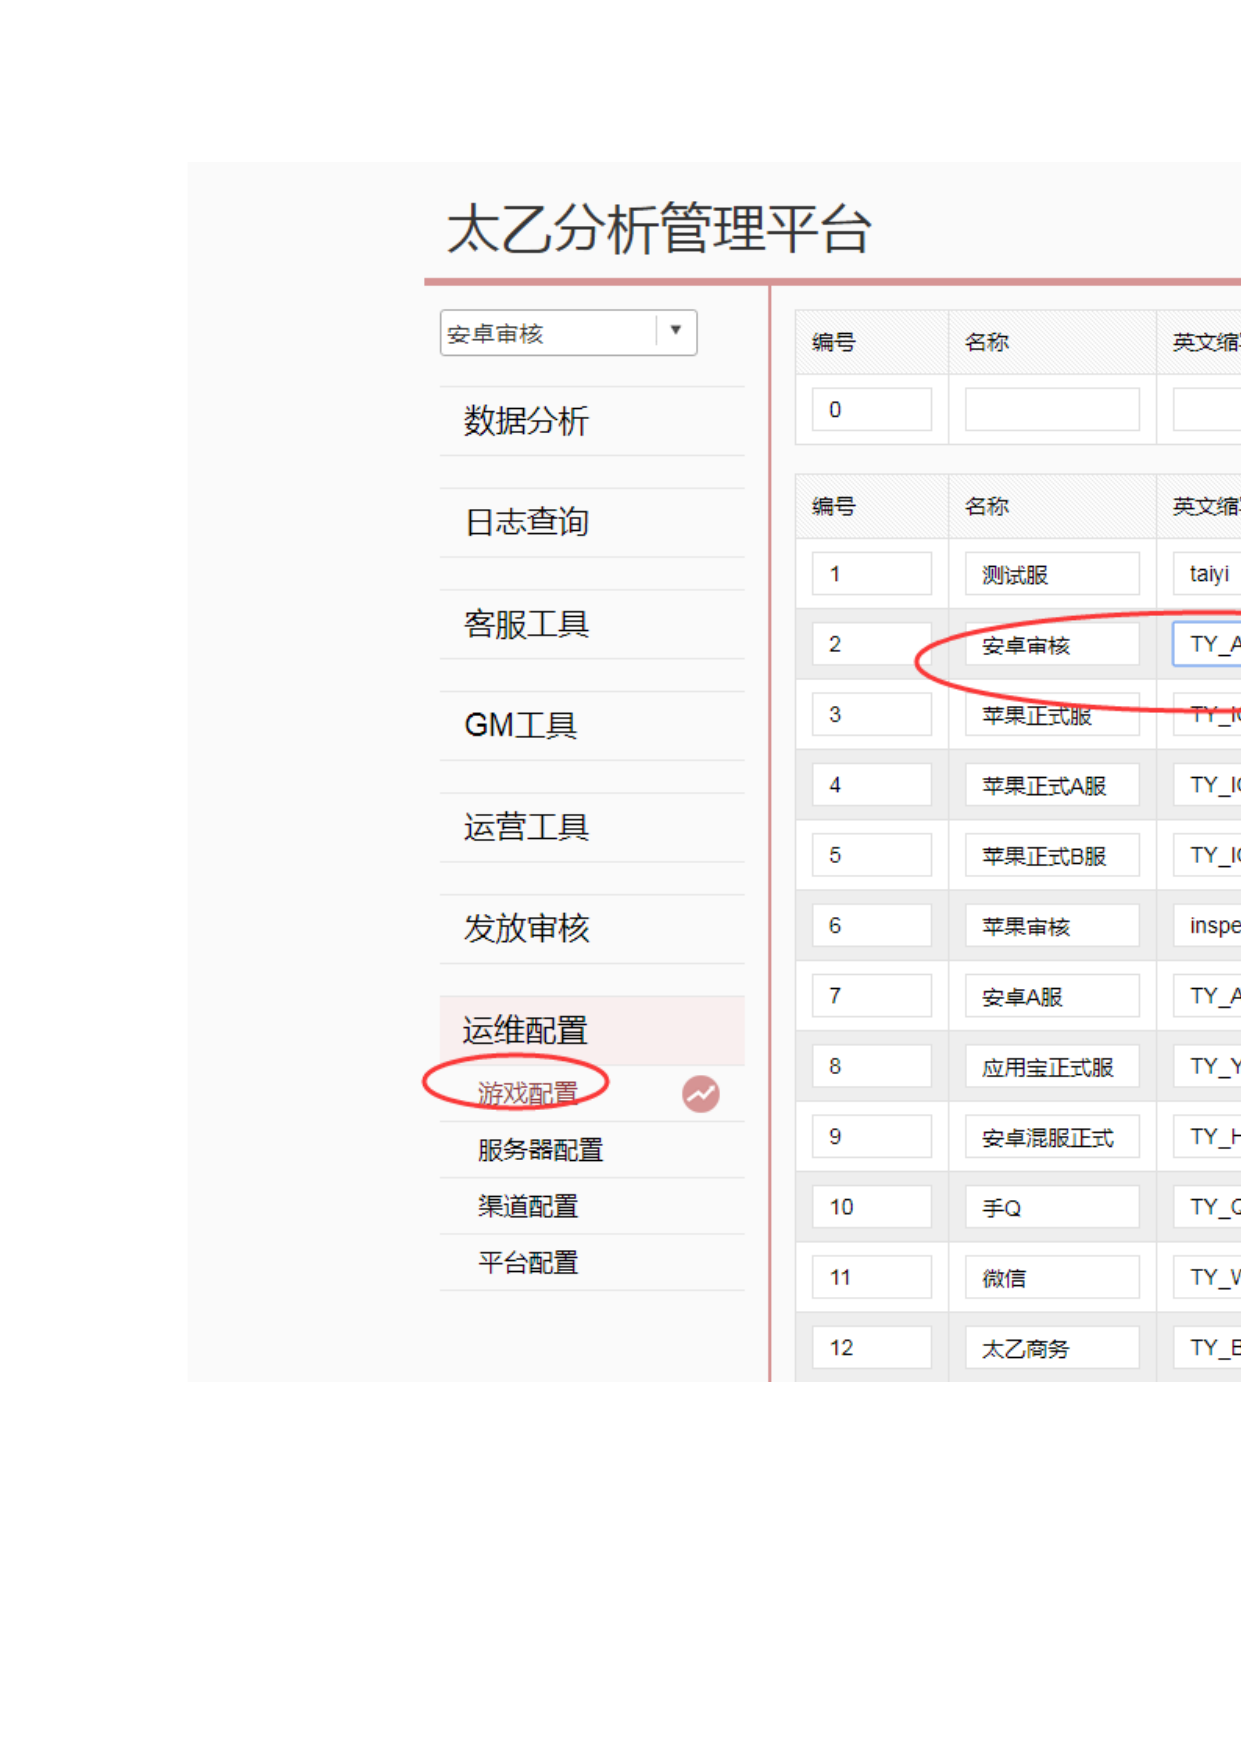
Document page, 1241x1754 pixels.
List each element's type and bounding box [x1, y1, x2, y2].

picture [187, 162, 1241, 1382]
